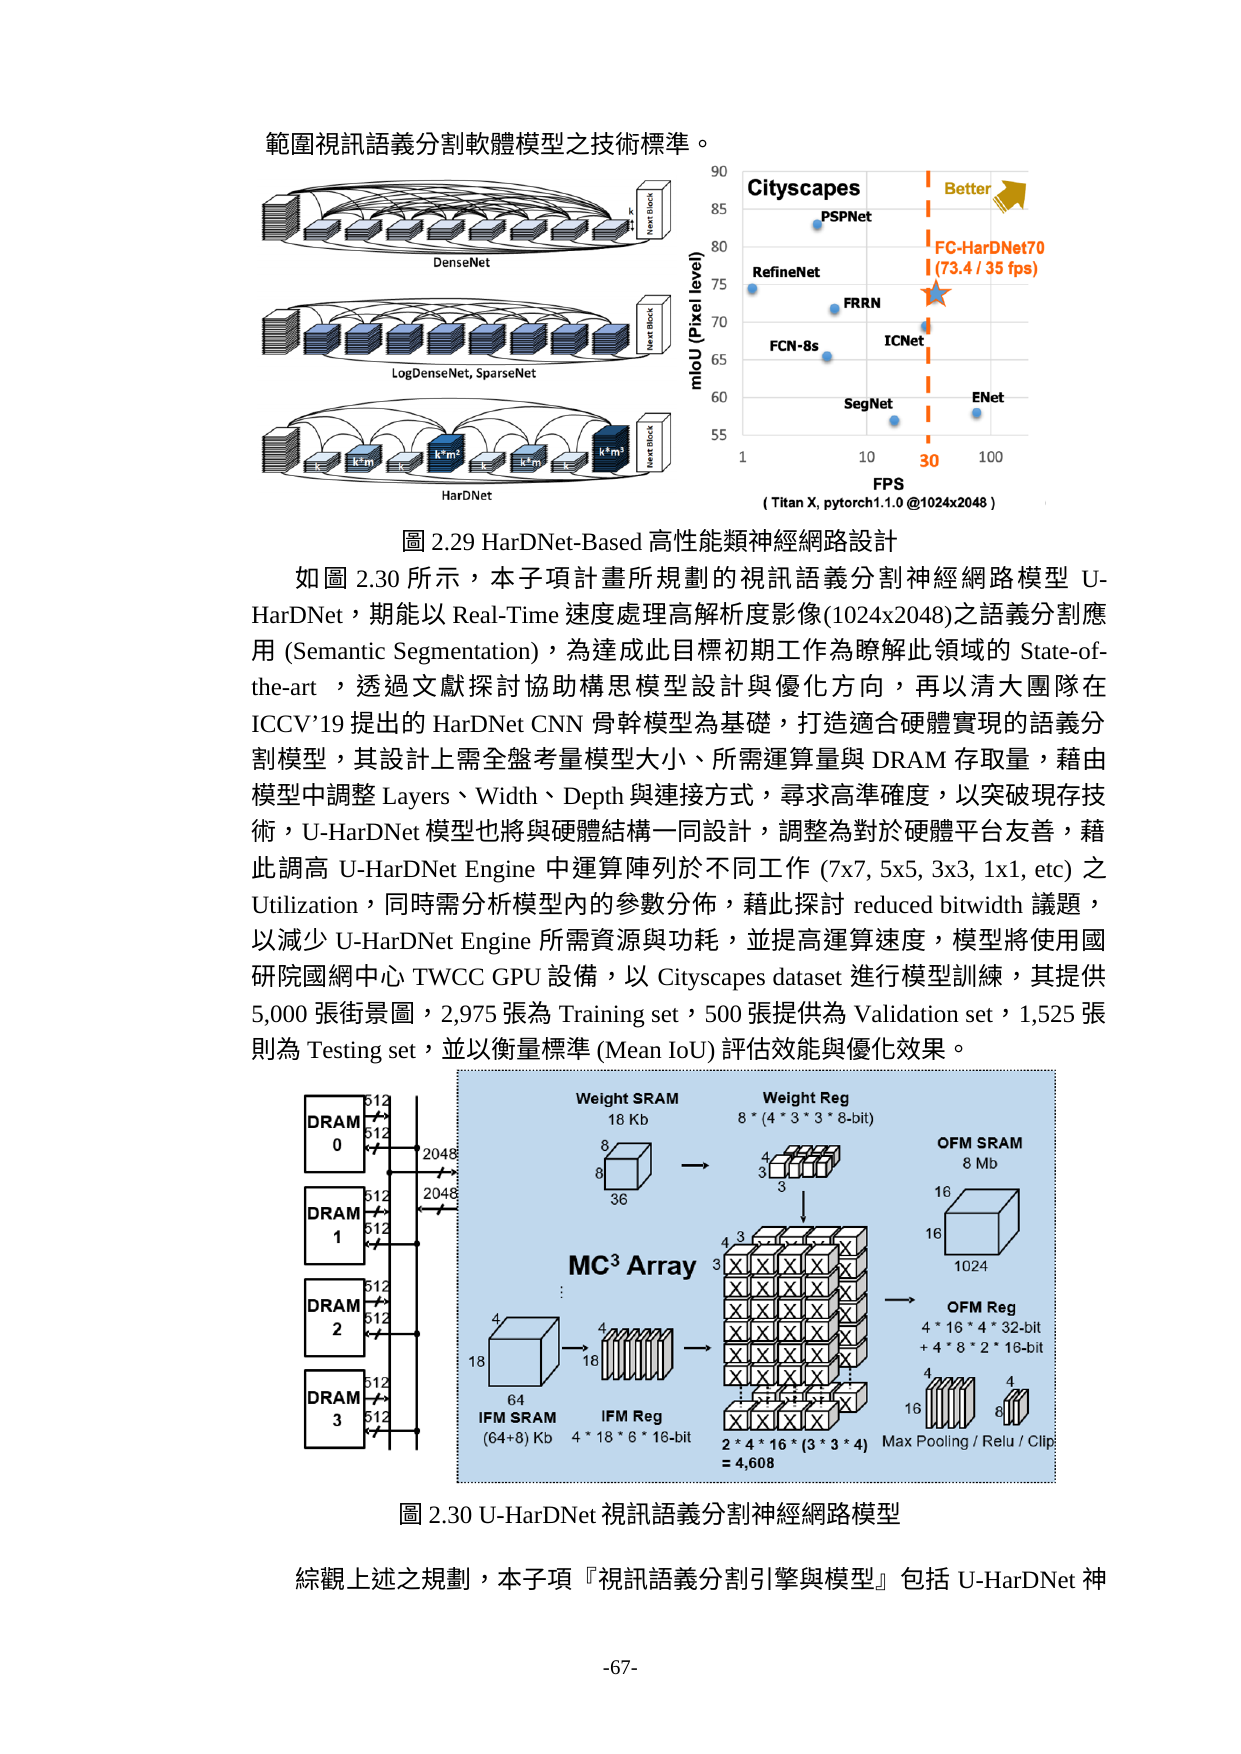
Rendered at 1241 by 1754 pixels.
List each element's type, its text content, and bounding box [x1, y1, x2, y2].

picture [251, 160, 1046, 516]
text 如圖2.30所示，本子項計畫所規劃的視訊語義分割神經網路模型 U-HarDNet，期能以Real-Time速度處理高解析度影像(1024x2048)之語義分割應用 (Semantic Segmentation)，為達成此目標初期工作為瞭解此領域的 State-of-the-art ，透過文獻探討協助構思模型設計與優化方向，再以清大團隊在ICCV’19提出的HarDNet CNN 骨幹模型為基礎，打造適合硬體實現的語義分割模型，其設計上需全盤考量模型大小、所需運算量與DRAM 存取量，藉由模型中調整Layers、Width、Depth與連接方式，尋求高準確度，以突破現存技術，U-HarDNet模型也將與硬體結構一同設計，調整為對於硬體平台友善，藉此調高 U-HarDNet Engine 中運算陣列於不同工作 (7x7, 5x5, 3x3, 1x1, etc) 之Utilization，同時需分析模型內的參數分佈，藉此探討 reduced bitwidth 議題，以減少 U-HarDNet Engine 所需資源與功耗，並提高運算速度，模型將使用國研院國網中心 TWCC GPU設備，以 Cityscapes dataset 進行模型訓練，其提供 5,000 張街景圖，2,975張為 Training set，500張提供為Validation set，1,525 張則為 Testing set，並以衡量標準 (Mean IoU) 評估效能與優化效果。 [251, 558, 1107, 1066]
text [251, 1559, 1107, 1595]
picture [300, 1065, 1059, 1488]
text 圖2.29 HarDNet-Based 高性能類神經網路設計 [192, 522, 1107, 558]
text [266, 124, 1107, 160]
text 圖2.30 U-HarDNet視訊語義分割神經網路模型 [192, 1494, 1107, 1530]
